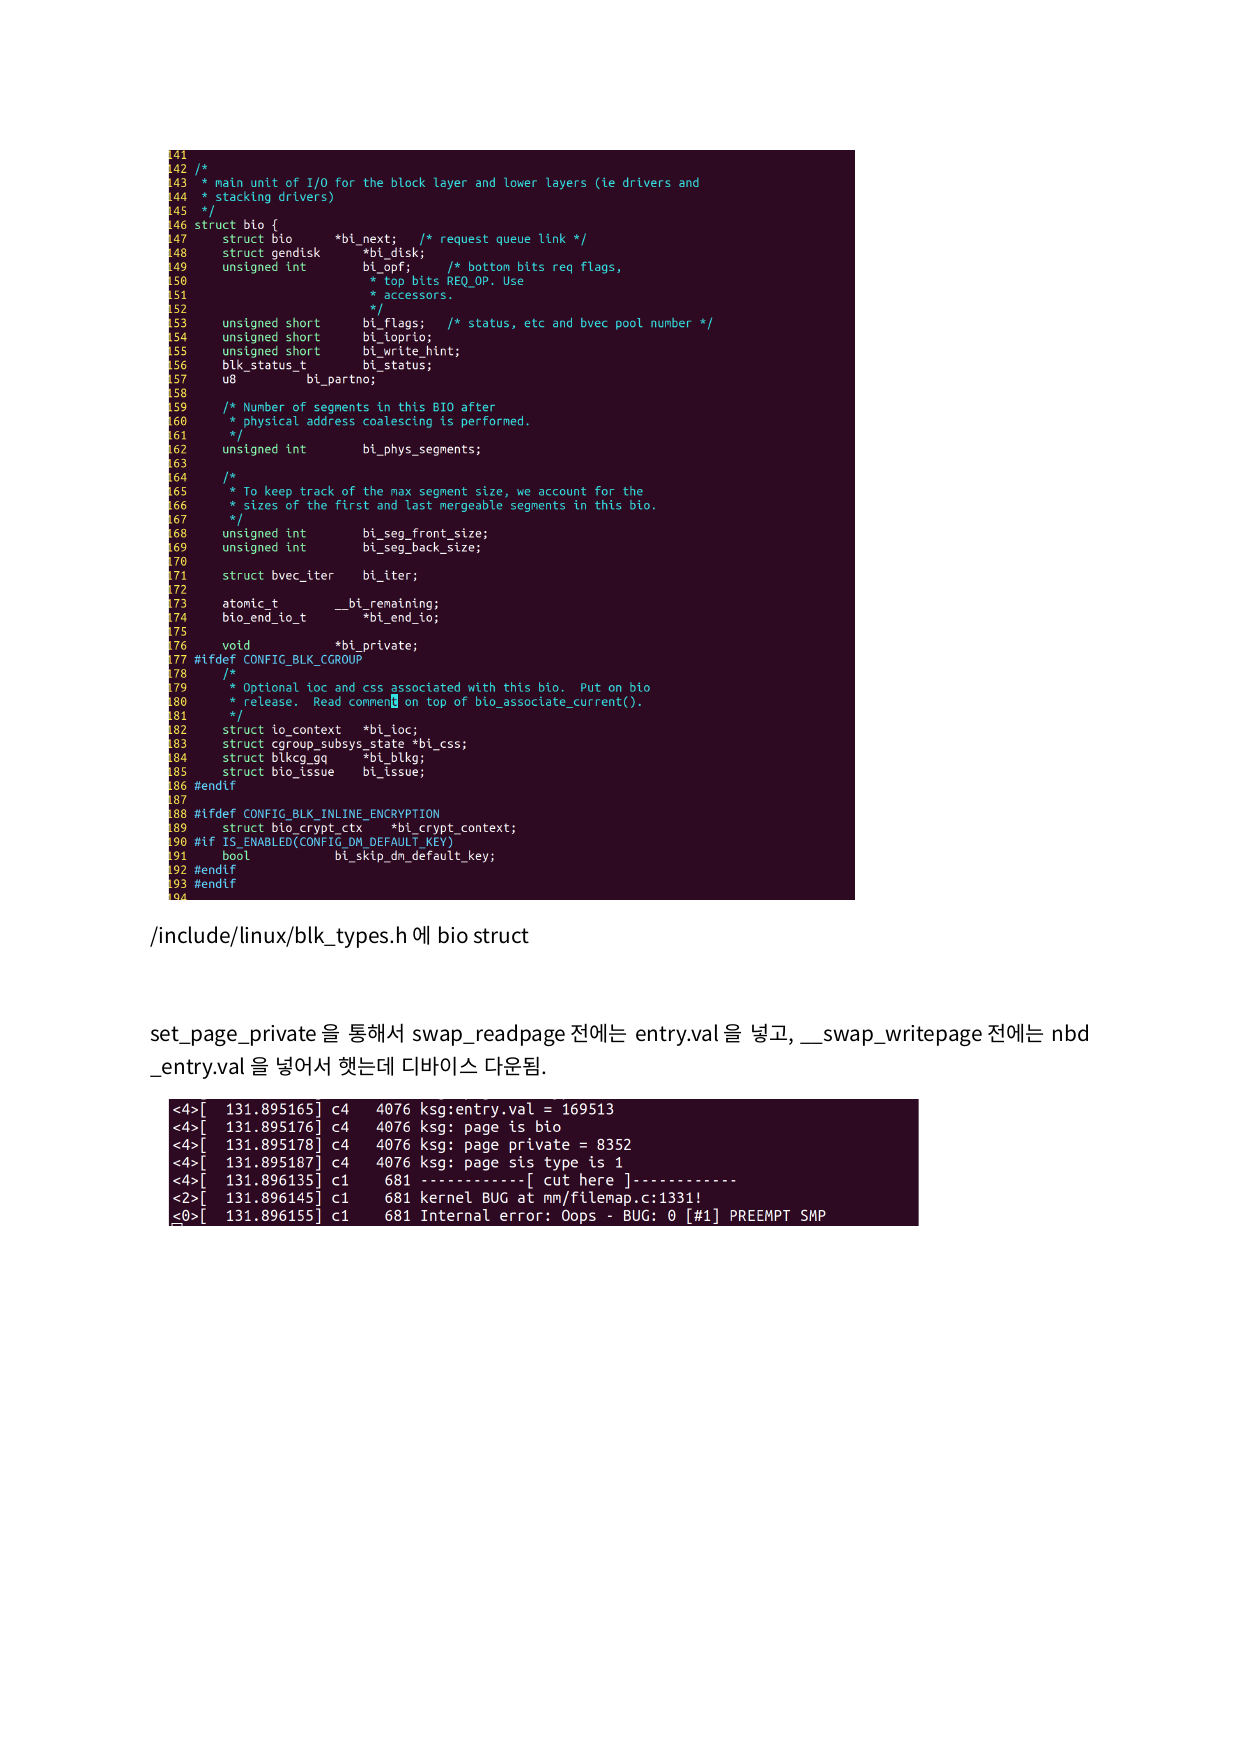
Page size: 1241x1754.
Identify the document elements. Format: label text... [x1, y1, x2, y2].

text /include/linux/blk_types.h 에 bio struct [150, 919, 1090, 949]
text set_page_private을 통해서 swap_readpage전에는 entry.val을 넣고, __swap_writepage전에는 nbd_entry.val을 넣어서 햇는데 디바이스 다운됨. [150, 1018, 1090, 1080]
